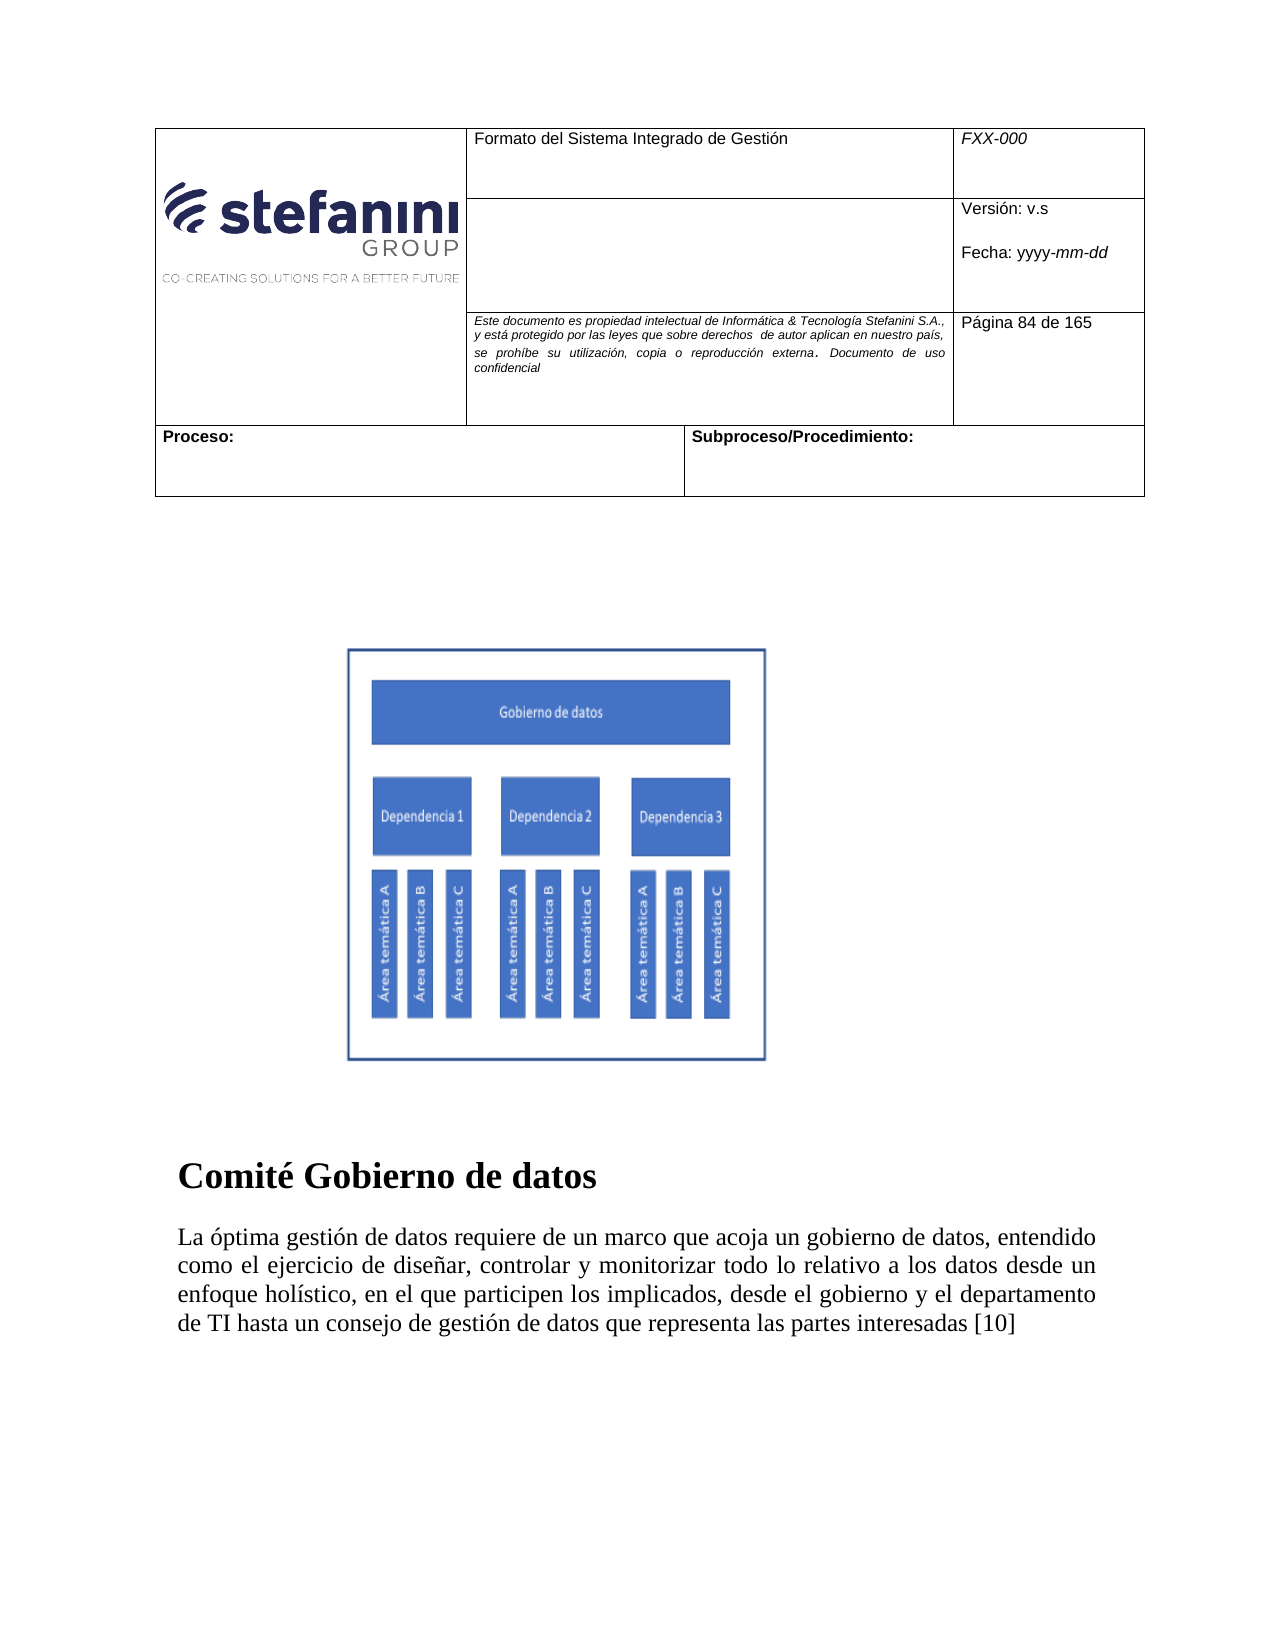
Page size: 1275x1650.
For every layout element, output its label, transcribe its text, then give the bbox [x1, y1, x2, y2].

subtitle Comité Gobierno de datos [177, 1153, 1098, 1197]
text La óptima gestión de datos requiere de un marco que acoja un gobierno de datos, entendido como el ejercicio de diseñar, controlar y monitorizar todo lo relativo a los datos desde un enfoque holístico, en el que participen los implicados, desde el gobierno y el departamento de TI hasta un consejo de gestión de datos que representa las partes interesadas [10] [177, 1222, 1098, 1337]
picture [196, 599, 922, 1141]
picture [162, 182, 460, 286]
